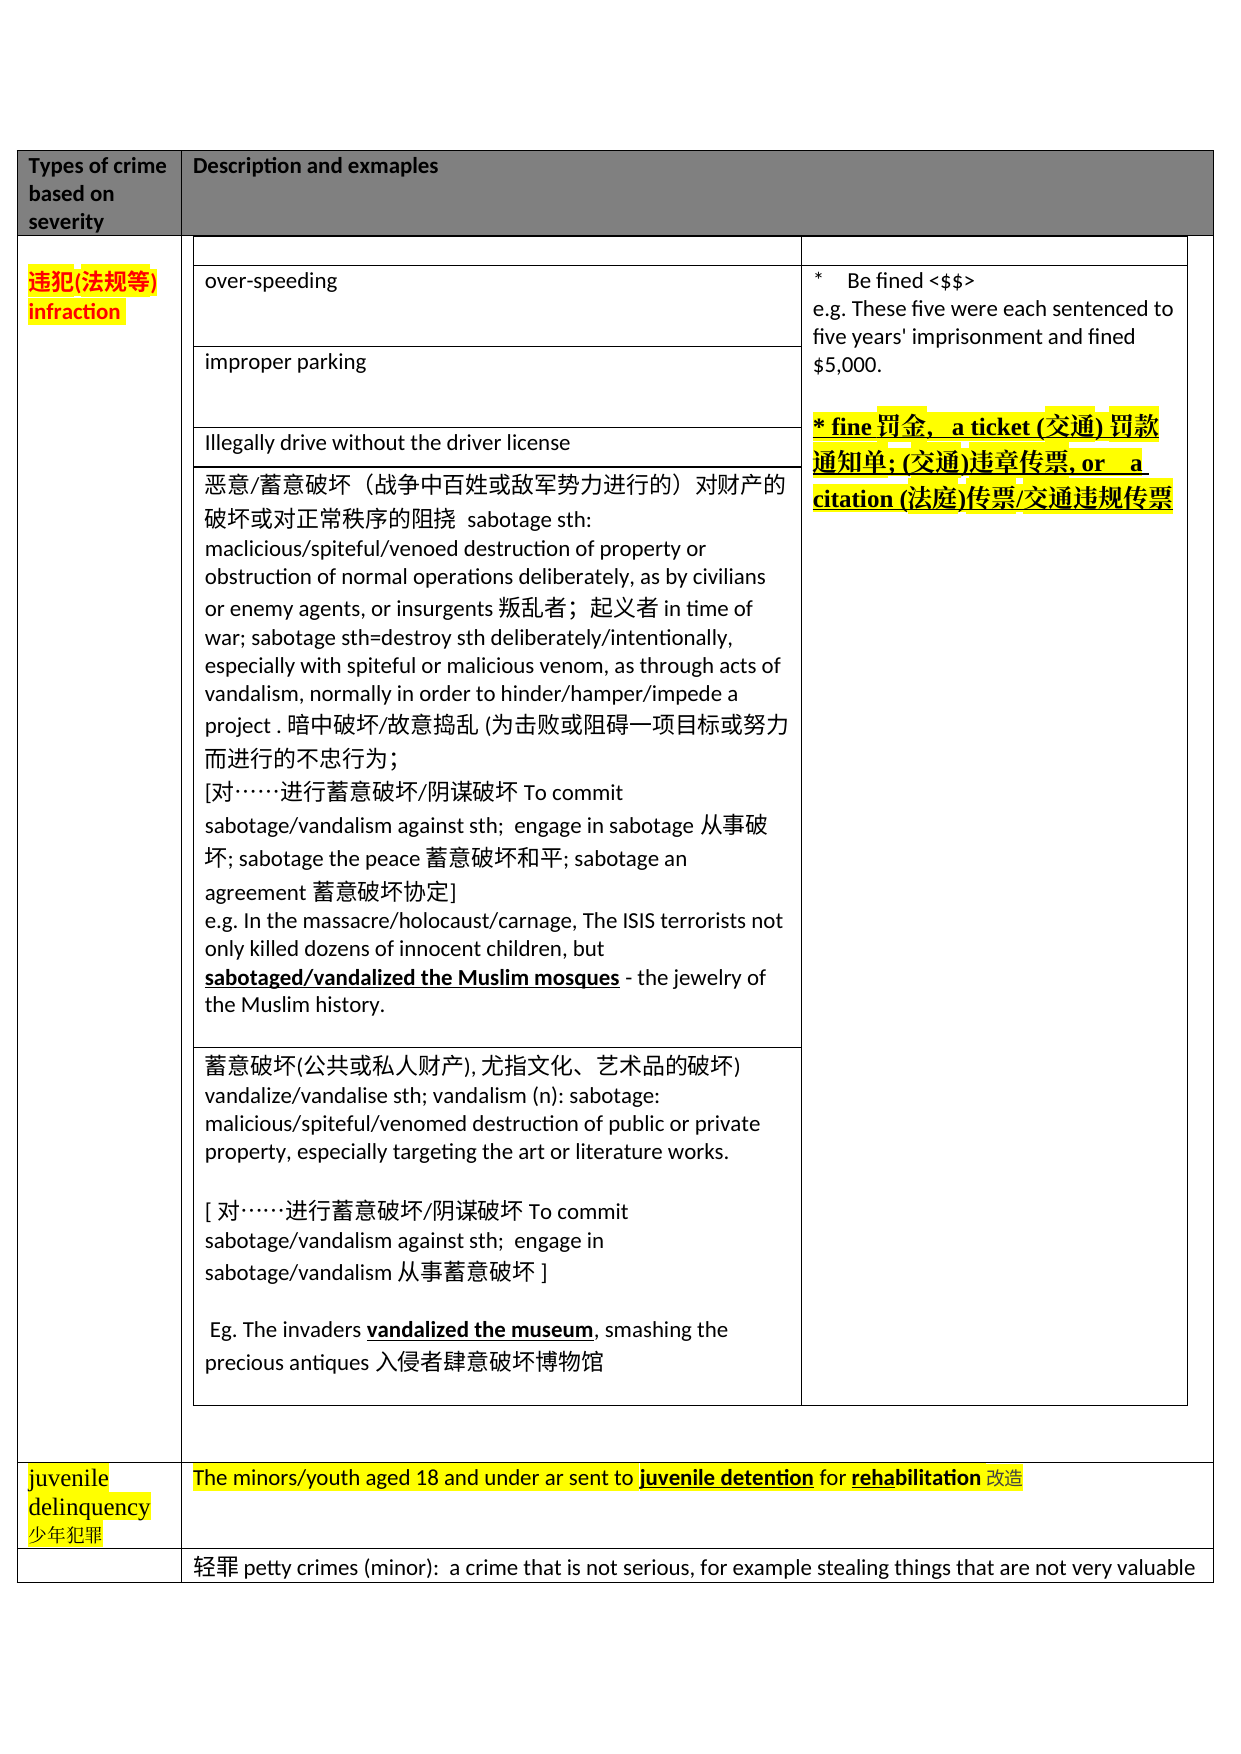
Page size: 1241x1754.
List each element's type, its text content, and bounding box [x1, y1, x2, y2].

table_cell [182, 1549, 1213, 1582]
table_header Description and exmaples [182, 151, 1213, 235]
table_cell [182, 236, 1213, 1462]
table_header Types of crime based on severity [18, 151, 181, 235]
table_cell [18, 1549, 181, 1582]
table_cell The minors/youth aged 18 and under ar sent to juvenile detention for rehabilitation改造 [182, 1463, 1213, 1547]
table_cell 违犯(法规等) infraction [18, 236, 181, 1462]
table_cell juvenile delinquency 少年犯罪 [103, 1463, 181, 1547]
